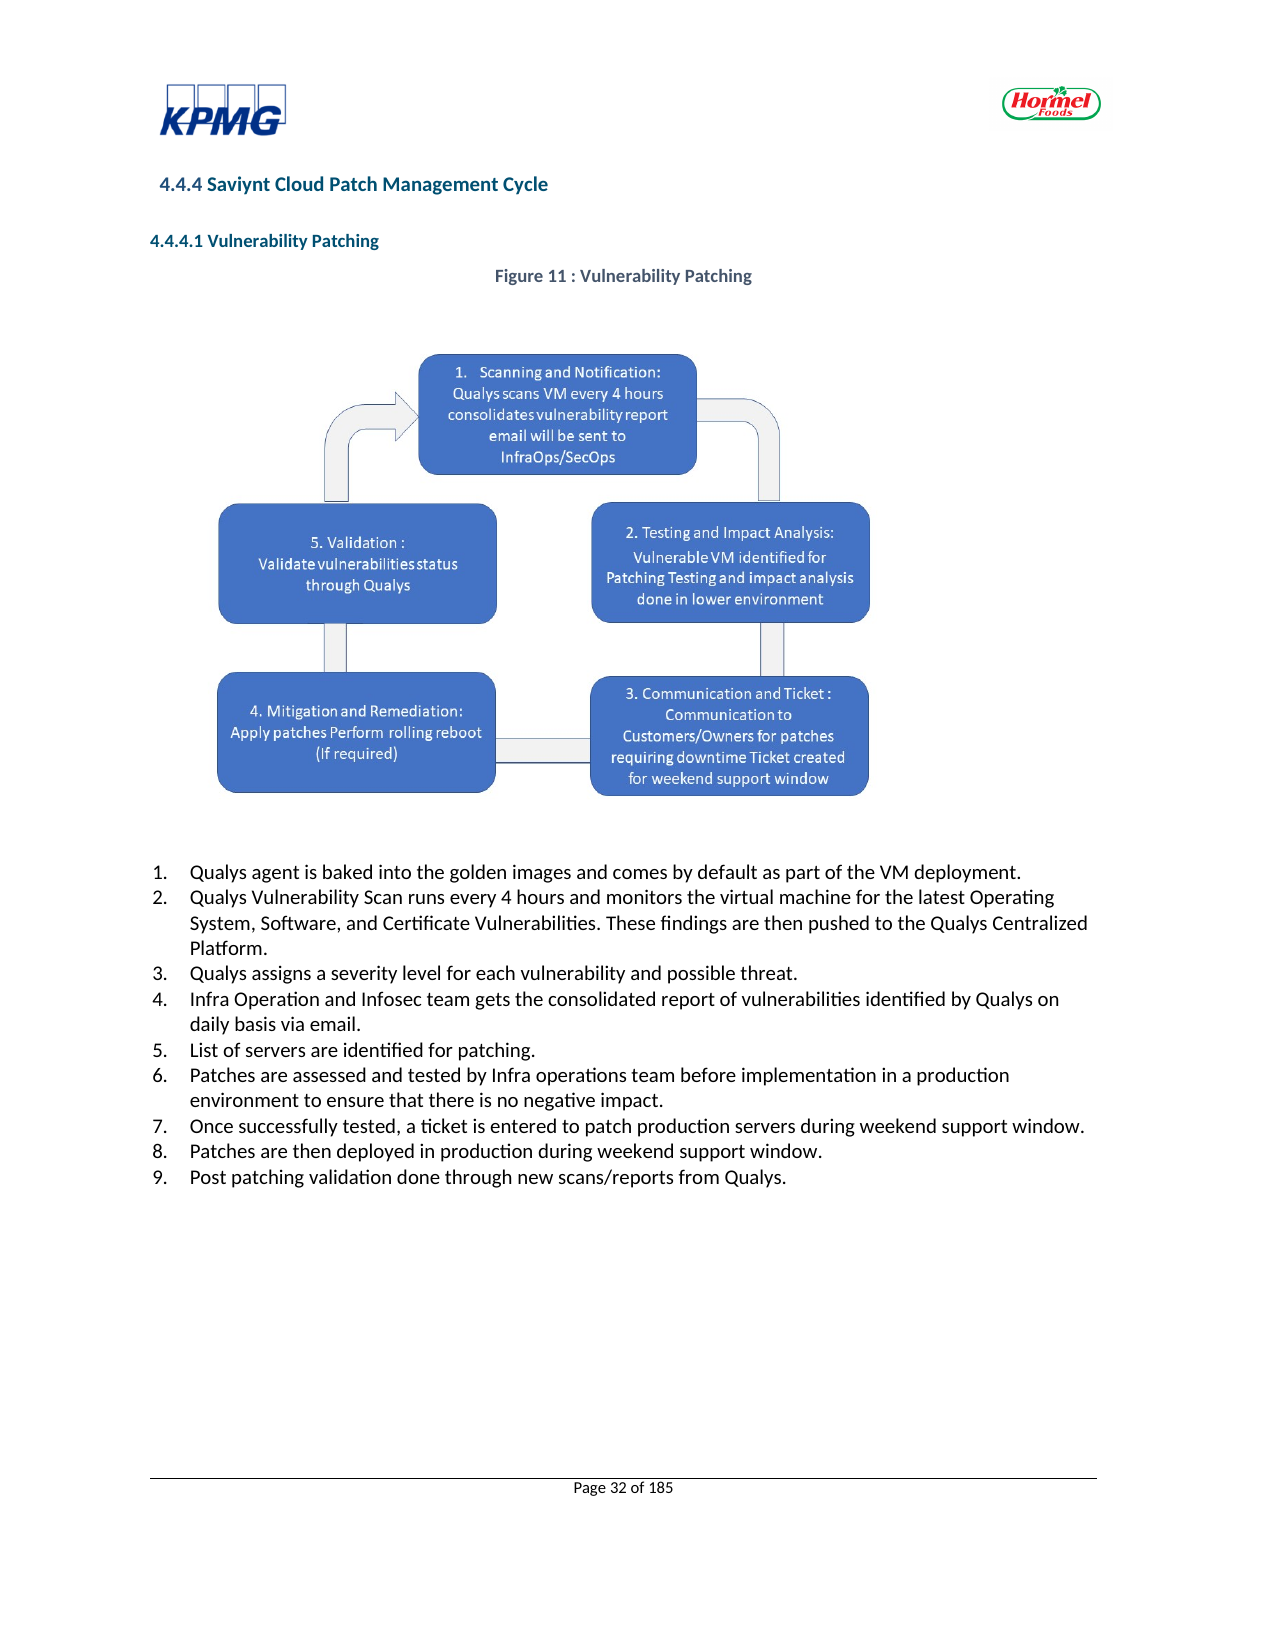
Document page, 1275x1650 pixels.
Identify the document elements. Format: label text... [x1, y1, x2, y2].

list List of servers are identified for patching. [152, 1037, 1097, 1062]
list Post patching validation done through new scans/reports from Qualys. [152, 1164, 1097, 1189]
picture [152, 307, 1044, 834]
list Patches are assessed and tested by Infra operations team before implementation in a production environment to ensure that there is no negative impact. [152, 1062, 1097, 1113]
text Figure 11 : Vulnerability Patching [150, 264, 1097, 287]
picture [988, 77, 1114, 140]
picture [150, 75, 302, 146]
list Once successfully tested, a ticket is entered to patch production servers during weekend support window. [152, 1113, 1097, 1138]
list Qualys agent is baked into the golden images and comes by default as part of the VM deployment. [152, 859, 1097, 884]
subtitle Saviynt Cloud Patch Management Cycle [159, 171, 1097, 196]
list Qualys assigns a severity level for each vulnerability and possible threat. [152, 961, 1097, 986]
list Patches are then deployed in production during weekend support window. [152, 1138, 1097, 1164]
subtitle Vulnerability Patching [150, 230, 1097, 253]
list Infra Operation and Infosec team gets the consolidated report of vulnerabilities identified by Qualys on daily basis via email. [152, 986, 1097, 1037]
list Qualys Vulnerability Scan runs every 4 hours and monitors the virtual machine for the latest Operating System, Software, and Certificate Vulnerabilities. These findings are then pushed to the Qualys Centralized Platform. [152, 884, 1097, 961]
